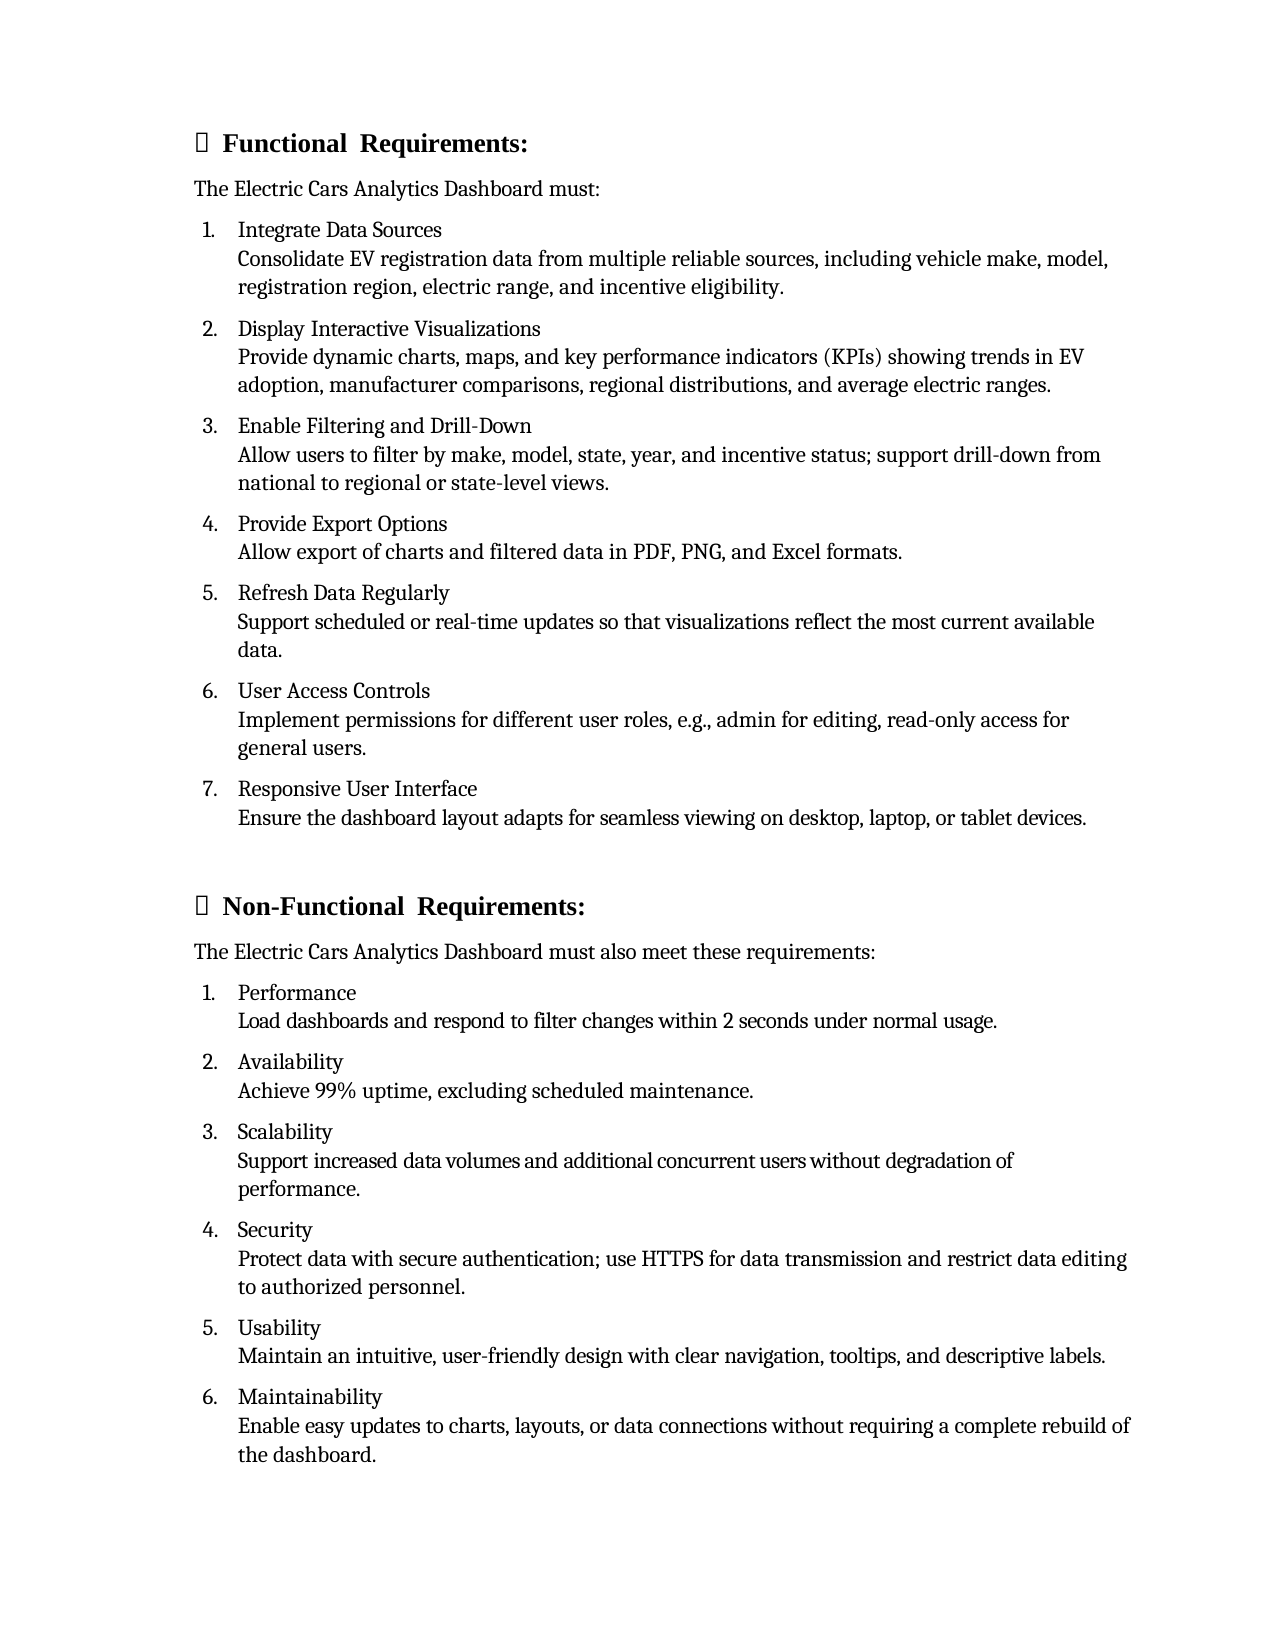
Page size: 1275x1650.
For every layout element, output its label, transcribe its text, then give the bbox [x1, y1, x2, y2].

list Provide Export Options [202, 510, 1200, 537]
text Enable easy updates to charts, layouts, or data connections without requiring a complete rebuild of the dashboard. [238, 1413, 1139, 1468]
text Load dashboards and respond to filter changes within 2 seconds under normal usage. [238, 1008, 1200, 1034]
text Maintain an intuitive, user-friendly design with clear navigation, tooltips, and descriptive labels. [238, 1343, 1200, 1369]
text The Electric Cars Analytics Dashboard must also meet these requirements: [193, 939, 1200, 965]
text Provide dynamic charts, maps, and key performance indicators (KPIs) showing trends in EV adoption, manufacturer comparisons, regional distributions, and average electric ranges. [238, 344, 1140, 399]
list Usability [202, 1314, 1200, 1341]
text Ensure the dashboard layout adapts for seamless viewing on desktop, laptop, or tablet devices. [238, 804, 1200, 831]
text The Electric Cars Analytics Dashboard must: [193, 176, 1200, 202]
list Performance [202, 979, 1200, 1006]
text Achieve 99% uptime, excluding scheduled maintenance. [238, 1078, 1200, 1104]
list Refresh Data Regularly [202, 580, 1200, 607]
list Display Interactive Visualizations [202, 315, 1200, 342]
text Consolidate EV registration data from multiple reliable sources, including vehicle make, model, registration region, electric range, and incentive eligibility. [238, 246, 1200, 301]
list Scalability [202, 1119, 1200, 1145]
text Support increased data volumes and additional concurrent users without degradation of performance. [238, 1147, 1140, 1202]
subtitle ✅ Functional Requirements: [193, 124, 1200, 161]
list Responsive User Interface [202, 776, 1200, 802]
list Security [202, 1217, 1200, 1243]
text Protect data with secure authentication; use HTTPS for data transmission and restrict data editing to authorized personnel. [238, 1246, 1139, 1300]
list User Access Controls [202, 678, 1200, 704]
subtitle ✅ Non-Functional Requirements: [193, 886, 1200, 923]
list Integrate Data Sources [202, 217, 1200, 243]
list Maintainability [202, 1384, 1200, 1411]
text Allow export of charts and filtered data in PDF, PNG, and Excel formats. [238, 539, 1200, 565]
text Allow users to filter by make, model, state, year, and incentive status; support drill-down from national to regional or state-level views. [238, 441, 1126, 496]
list Availability [202, 1049, 1200, 1075]
list Enable Filtering and Drill-Down [202, 413, 1200, 439]
text Implement permissions for different user roles, e.g., admin for editing, read-only access for general users. [238, 706, 1095, 761]
text Support scheduled or real-time updates so that visualizations reflect the most current available data. [238, 609, 1123, 663]
